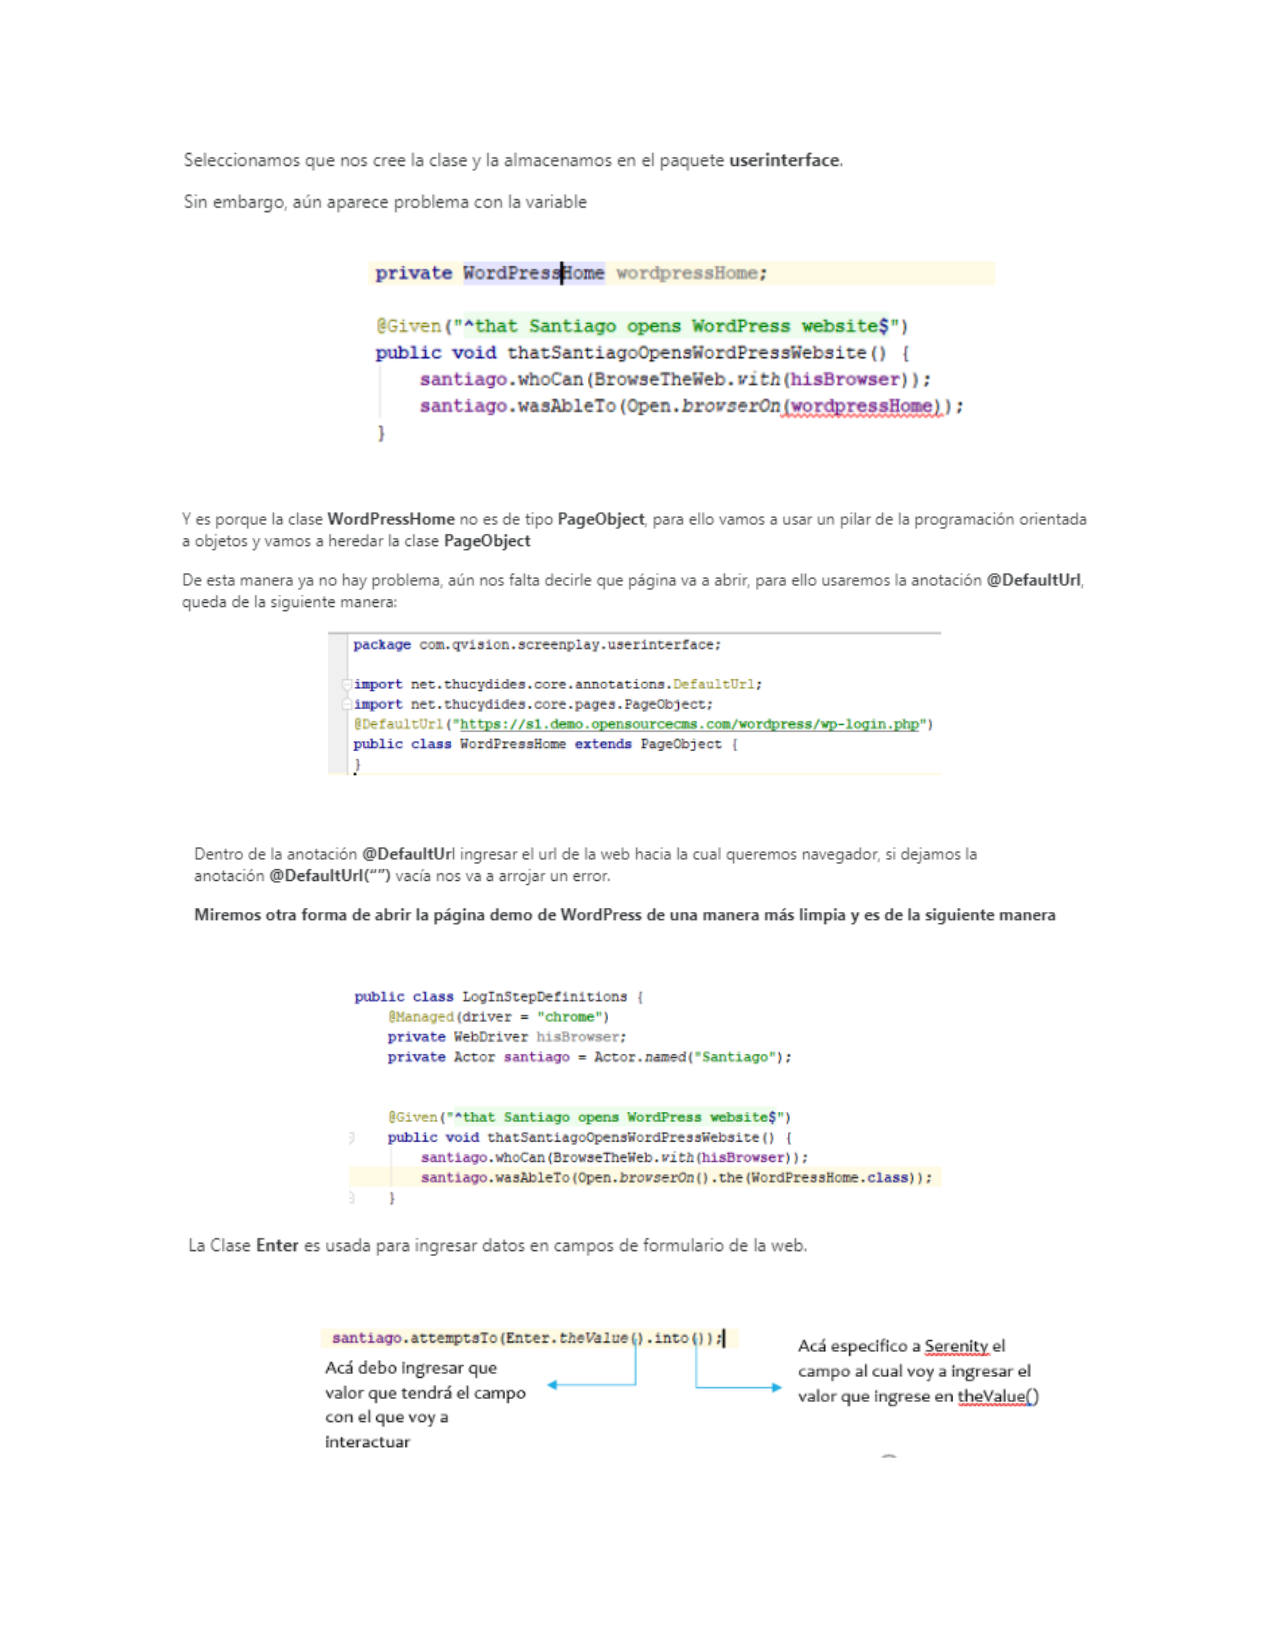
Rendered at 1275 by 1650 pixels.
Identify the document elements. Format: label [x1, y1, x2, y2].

picture [177, 830, 1098, 1211]
picture [177, 147, 1098, 478]
picture [177, 496, 1098, 812]
picture [177, 1229, 1098, 1483]
